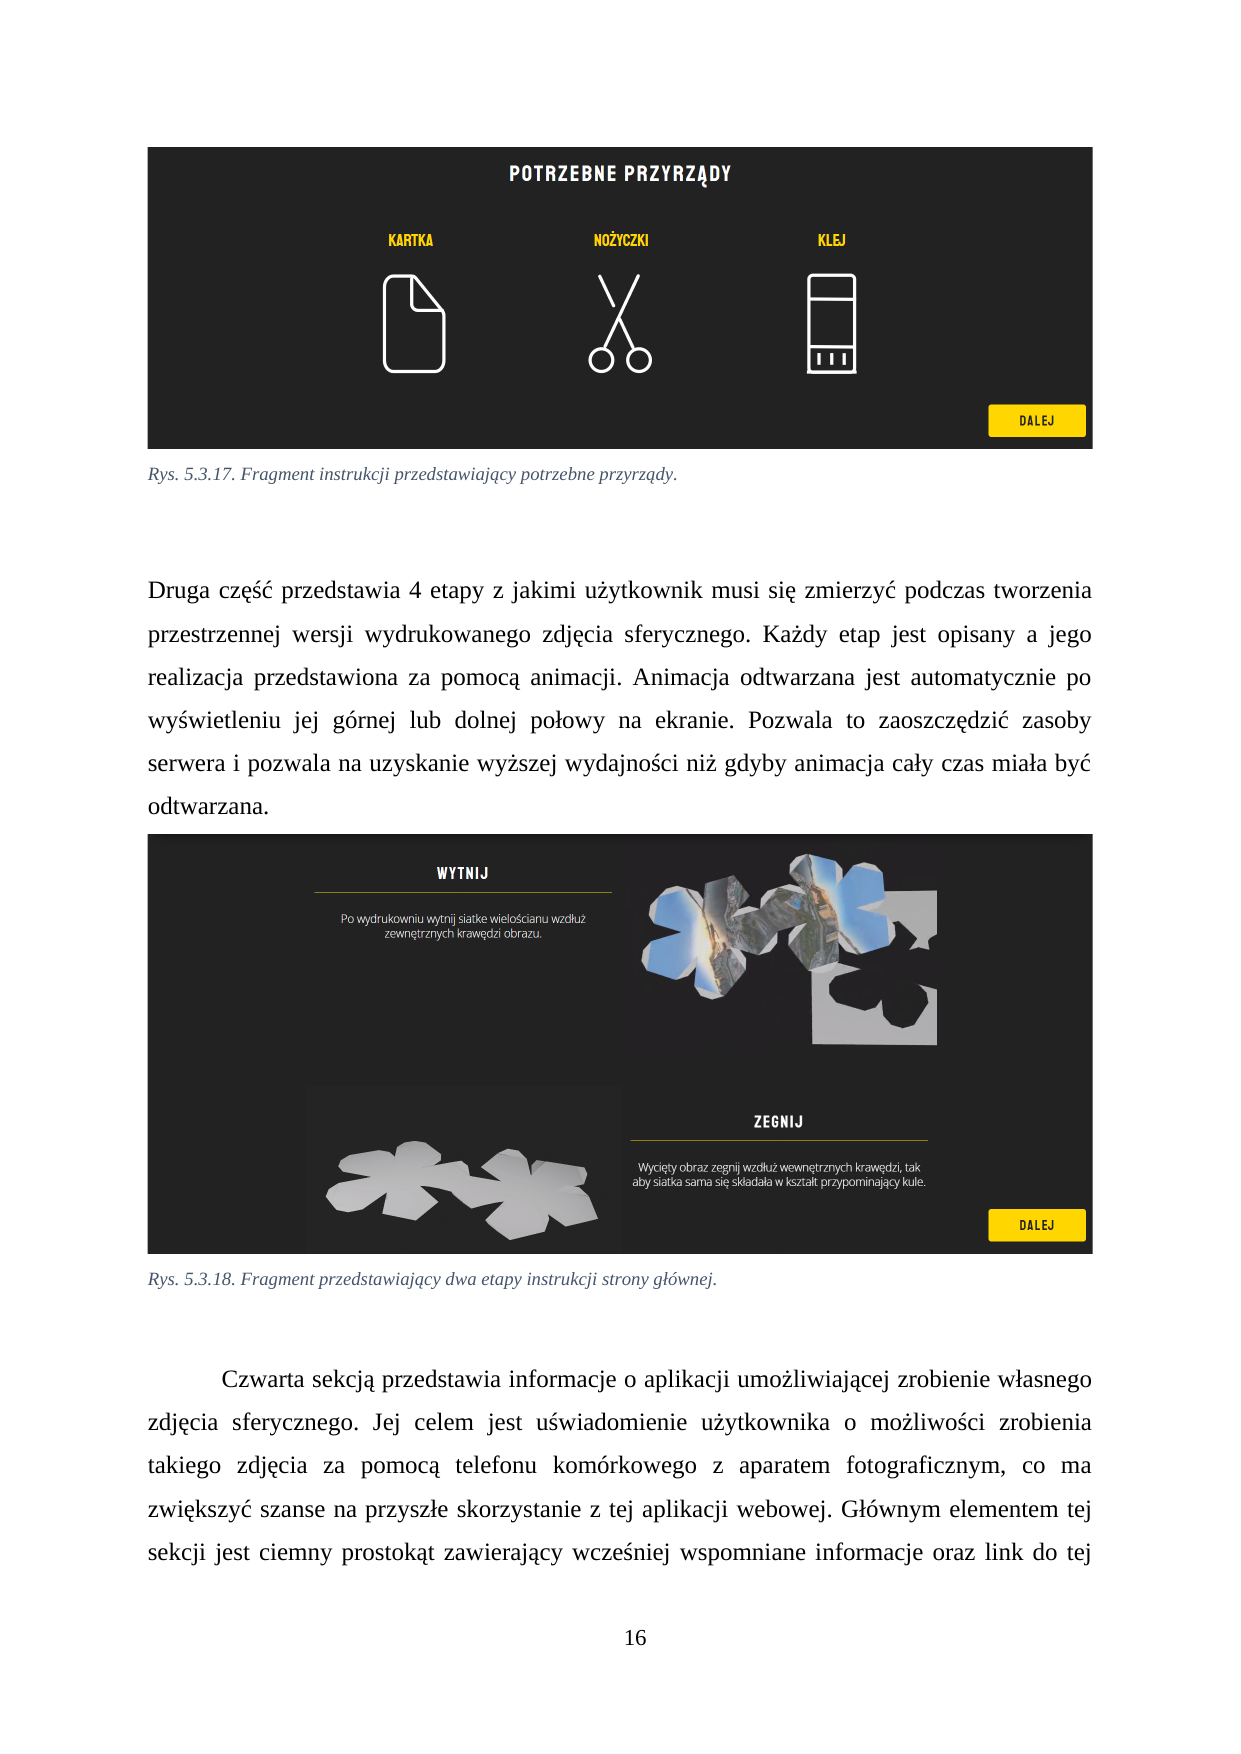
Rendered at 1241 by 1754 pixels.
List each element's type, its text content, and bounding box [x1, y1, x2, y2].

text Druga część przedstawia 4 etapy z jakimi użytkownik musi się zmierzyć podczas tworzenia przestrzennej wersji wydrukowanego zdjęcia sferycznego. Każdy etap jest opisany a jego realizacja przedstawiona za pomocą animacji. Animacja odtwarzana jest automatycznie po wyświetleniu jej górnej lub dolnej połowy na ekranie. Pozwala to zaoszczędzić zasoby serwera i pozwala na uzyskanie wyższej wydajności niż gdyby animacja cały czas miała być odtwarzana. [148, 576, 1093, 820]
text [148, 1364, 1093, 1566]
picture [147, 147, 1093, 449]
picture [147, 834, 1093, 1254]
